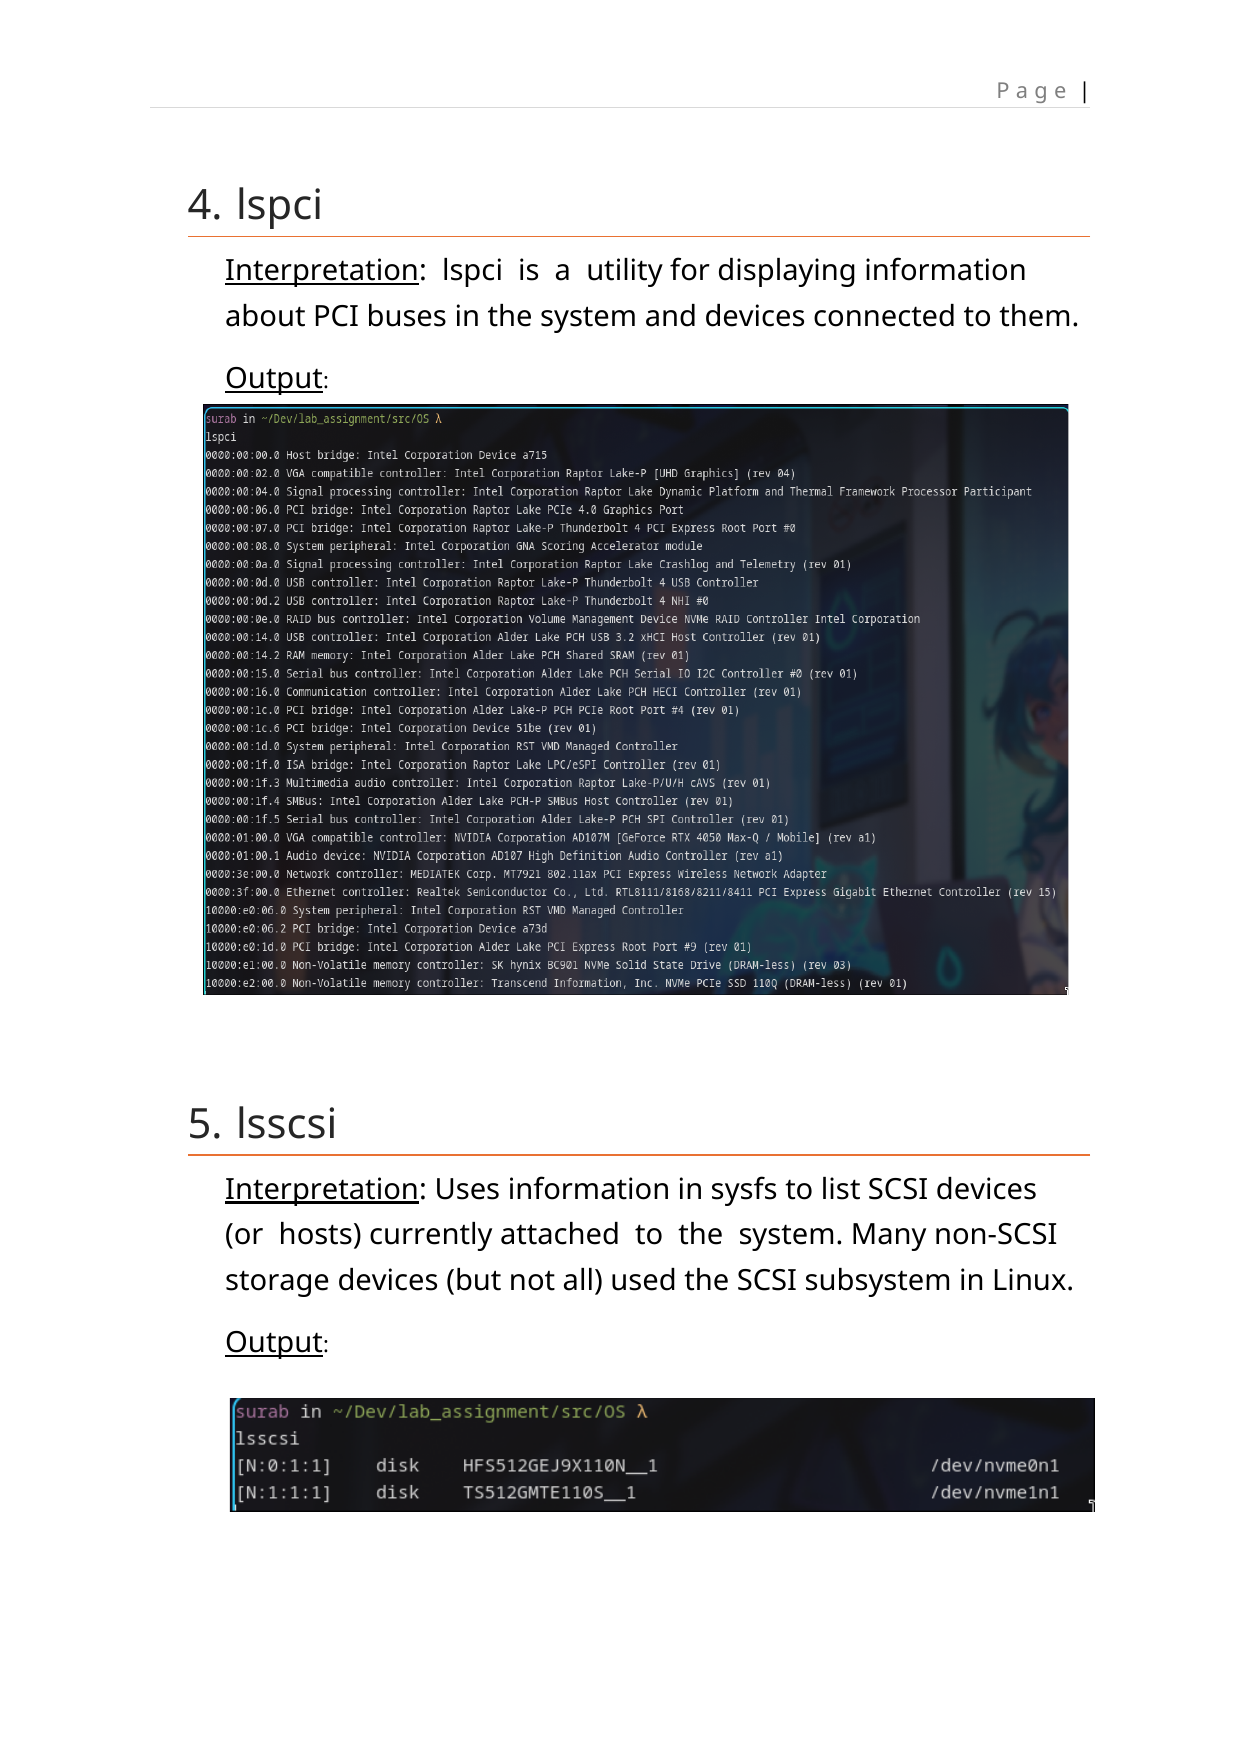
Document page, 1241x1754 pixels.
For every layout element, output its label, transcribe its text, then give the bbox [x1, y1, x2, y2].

text Output: [225, 1322, 1090, 1361]
picture [229, 1398, 1095, 1512]
text Interpretation: Uses information in sysfs to list SCSI devices (or hosts) currently attached to the system. Many non-SCSI storage devices (but not all) used the SCSI subsystem in Linux. [225, 1168, 1090, 1299]
picture [203, 404, 1069, 995]
subtitle lsscsi [187, 1093, 1090, 1156]
text Output: [225, 358, 1090, 397]
subtitle lspci [187, 175, 1090, 237]
text Interpretation: lspci is a utility for displaying information about PCI buses in the system and devices connected to them. [225, 250, 1090, 335]
